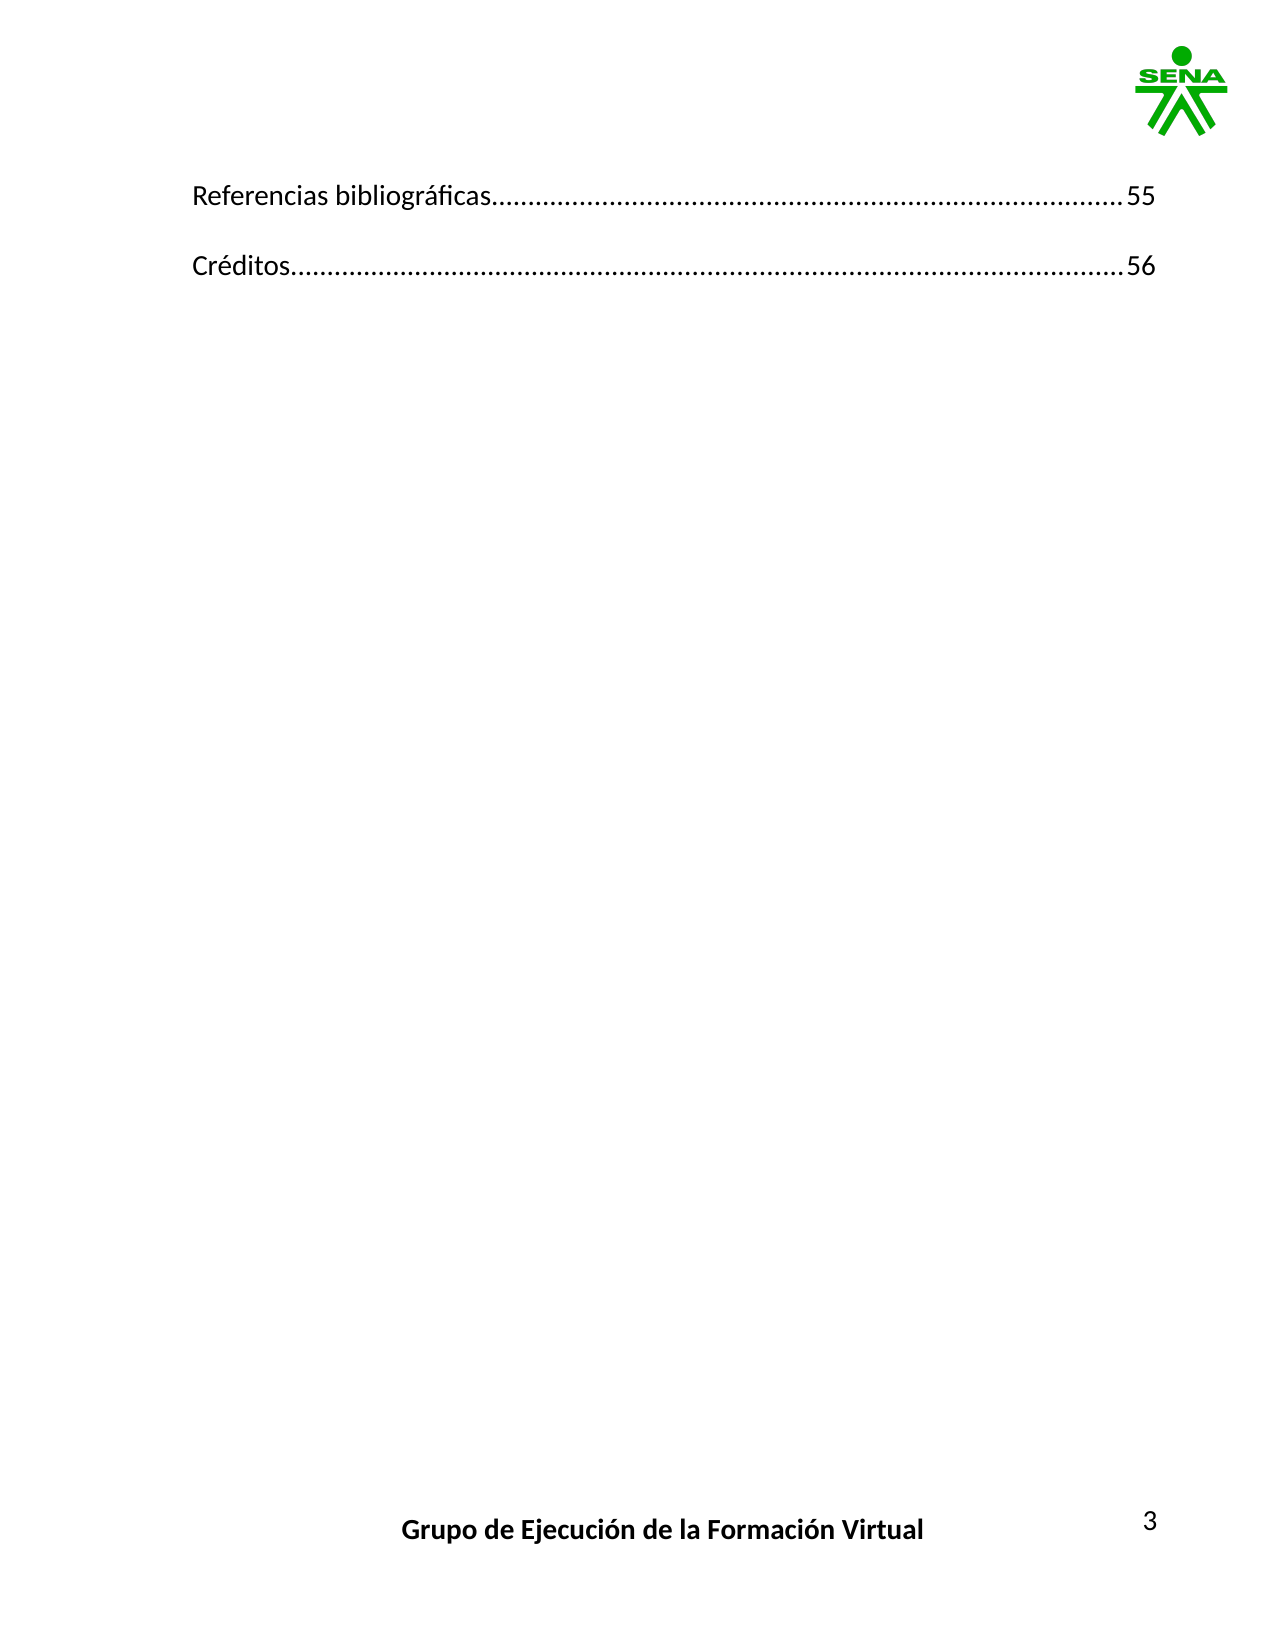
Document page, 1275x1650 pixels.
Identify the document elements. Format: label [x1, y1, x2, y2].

picture [1135, 46, 1228, 136]
